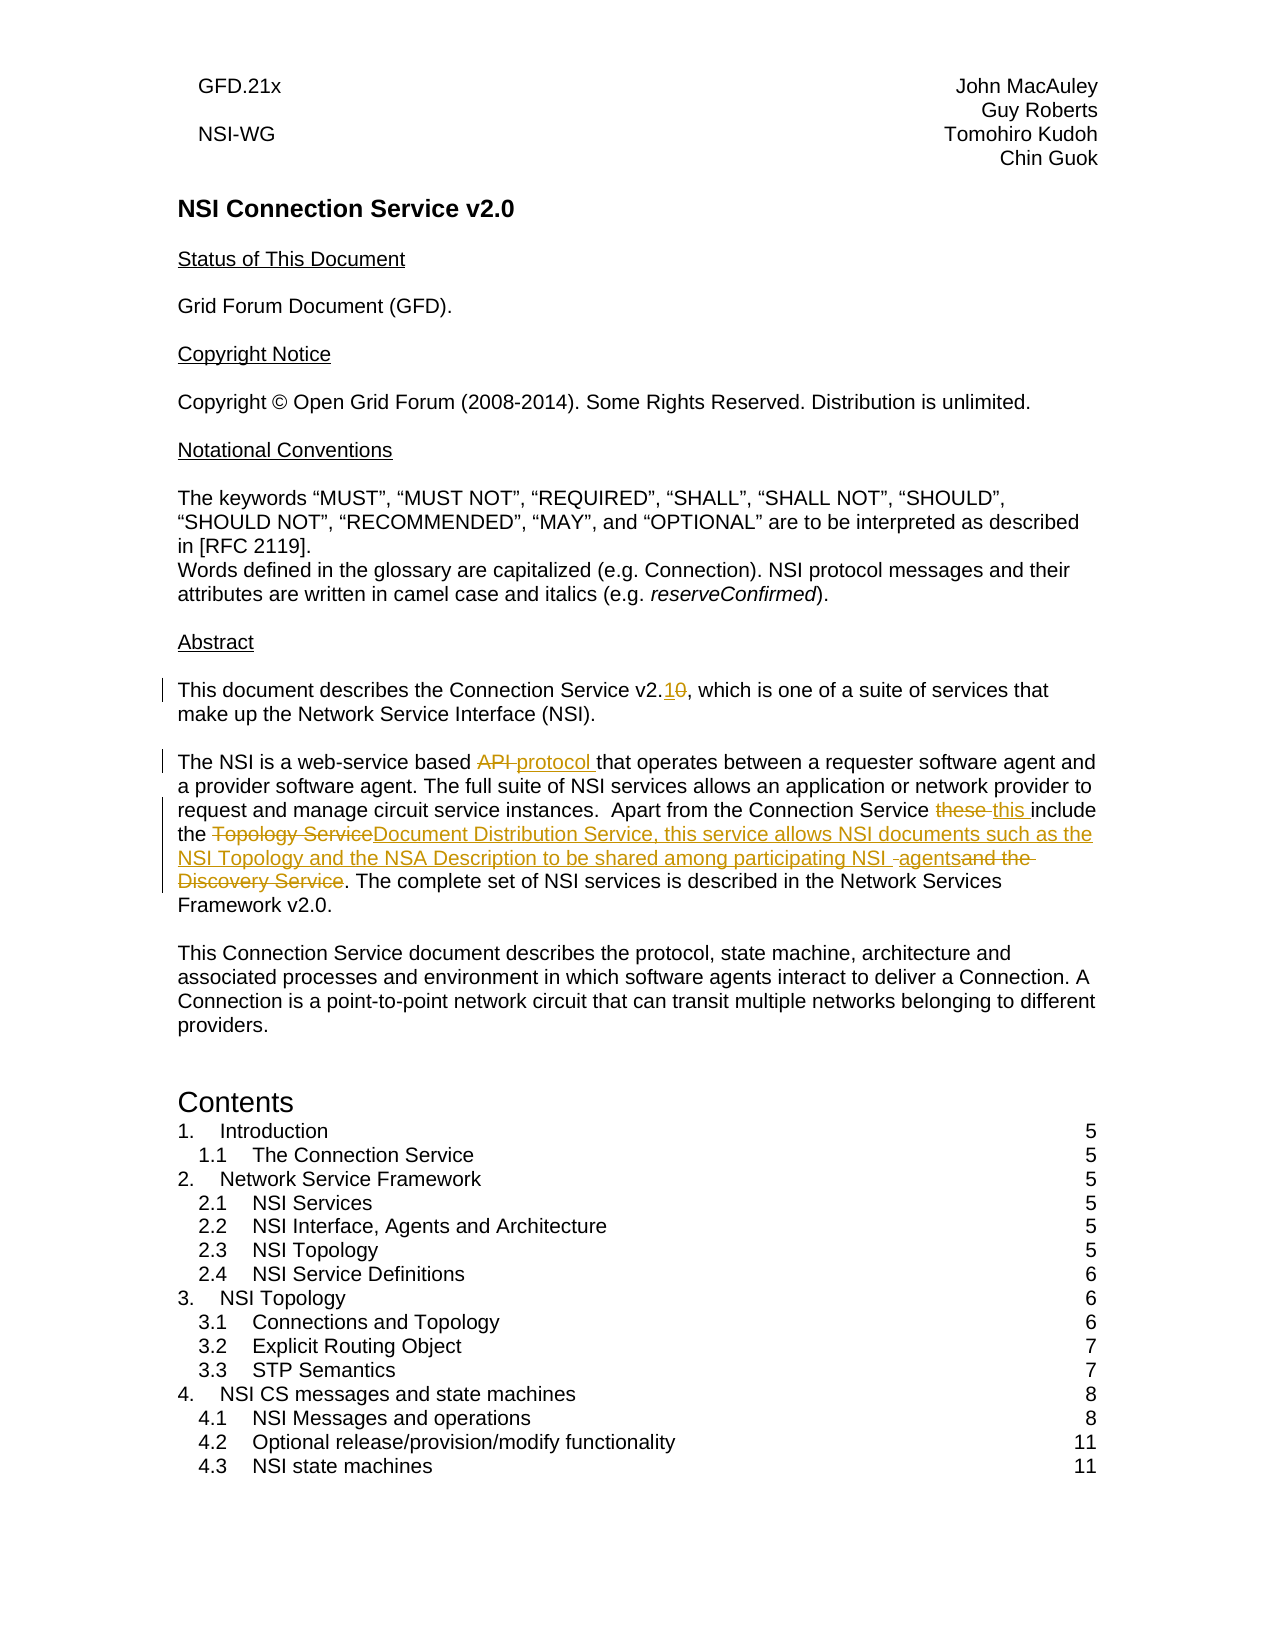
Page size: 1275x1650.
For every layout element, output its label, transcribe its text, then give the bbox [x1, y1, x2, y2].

text This Connection Service document describes the protocol, state machine, architecture and associated processes and environment in which software agents interact to deliver a Connection. A Connection is a point-to-point network circuit that can transit multiple networks belonging to different providers. [177, 941, 1098, 1037]
text The keywords “MUST”, “MUST NOT”, “REQUIRED”, “SHALL”, “SHALL NOT”, “SHOULD”, “SHOULD NOT”, “RECOMMENDED”, “MAY”, and “OPTIONAL” are to be interpreted as described in [RFC 2119]. [177, 486, 1098, 558]
text 2. Network Service Framework 5 [177, 1166, 1098, 1190]
text Copyright © Open Grid Forum (2008-2014). Some Rights Reserved. Distribution is unlimited. [177, 390, 1098, 414]
text 4.1 NSI Messages and operations 8 [198, 1406, 1098, 1430]
text Notational Conventions [177, 438, 1098, 462]
text Grid Forum Document (GFD). [177, 294, 1098, 318]
text Words defined in the glossary are capitalized (e.g. Connection). NSI protocol messages and their attributes are written in camel case and italics (e.g. reserveConfirmed). [177, 558, 1098, 606]
text 2.3 NSI Topology 5 [198, 1238, 1098, 1262]
text 4.2 Optional release/provision/modify functionality 11 [198, 1430, 1098, 1454]
text 3. NSI Topology 6 [177, 1286, 1098, 1310]
text This document describes the Connection Service v2., which is one of a suite of services that make up the Network Service Interface (NSI). [177, 678, 1098, 726]
text 1. Introduction 5 [177, 1118, 1098, 1142]
text 4.3 NSI state machines 11 [198, 1454, 1098, 1478]
text 3.1 Connections and Topology 6 [198, 1310, 1098, 1334]
text Status of This Document [177, 246, 1098, 270]
text Abstract [177, 630, 1098, 654]
text 3.3 STP Semantics 7 [198, 1358, 1098, 1382]
text 3.2 Explicit Routing Object 7 [198, 1334, 1098, 1358]
text 4. NSI CS messages and state machines 8 [177, 1382, 1098, 1406]
text 2.2 NSI Interface, Agents and Architecture 5 [198, 1214, 1098, 1238]
text NSI Connection Service v2.0 [177, 194, 1098, 222]
text 2.4 NSI Service Definitions 6 [198, 1262, 1098, 1286]
text 1.1 The Connection Service 5 [198, 1142, 1098, 1166]
text The NSI is a web-service based that operates between a requester software agent and a provider software agent. The full suite of NSI services allows an application or network provider to request and manage circuit service instances. Apart from the Connection Service include the . The complete set of NSI services is described in the Network Services Framework v2.0. [177, 749, 1098, 917]
subtitle Contents [177, 1085, 1098, 1118]
text 2.1 NSI Services 5 [198, 1190, 1098, 1214]
text Copyright Notice [177, 342, 1098, 366]
